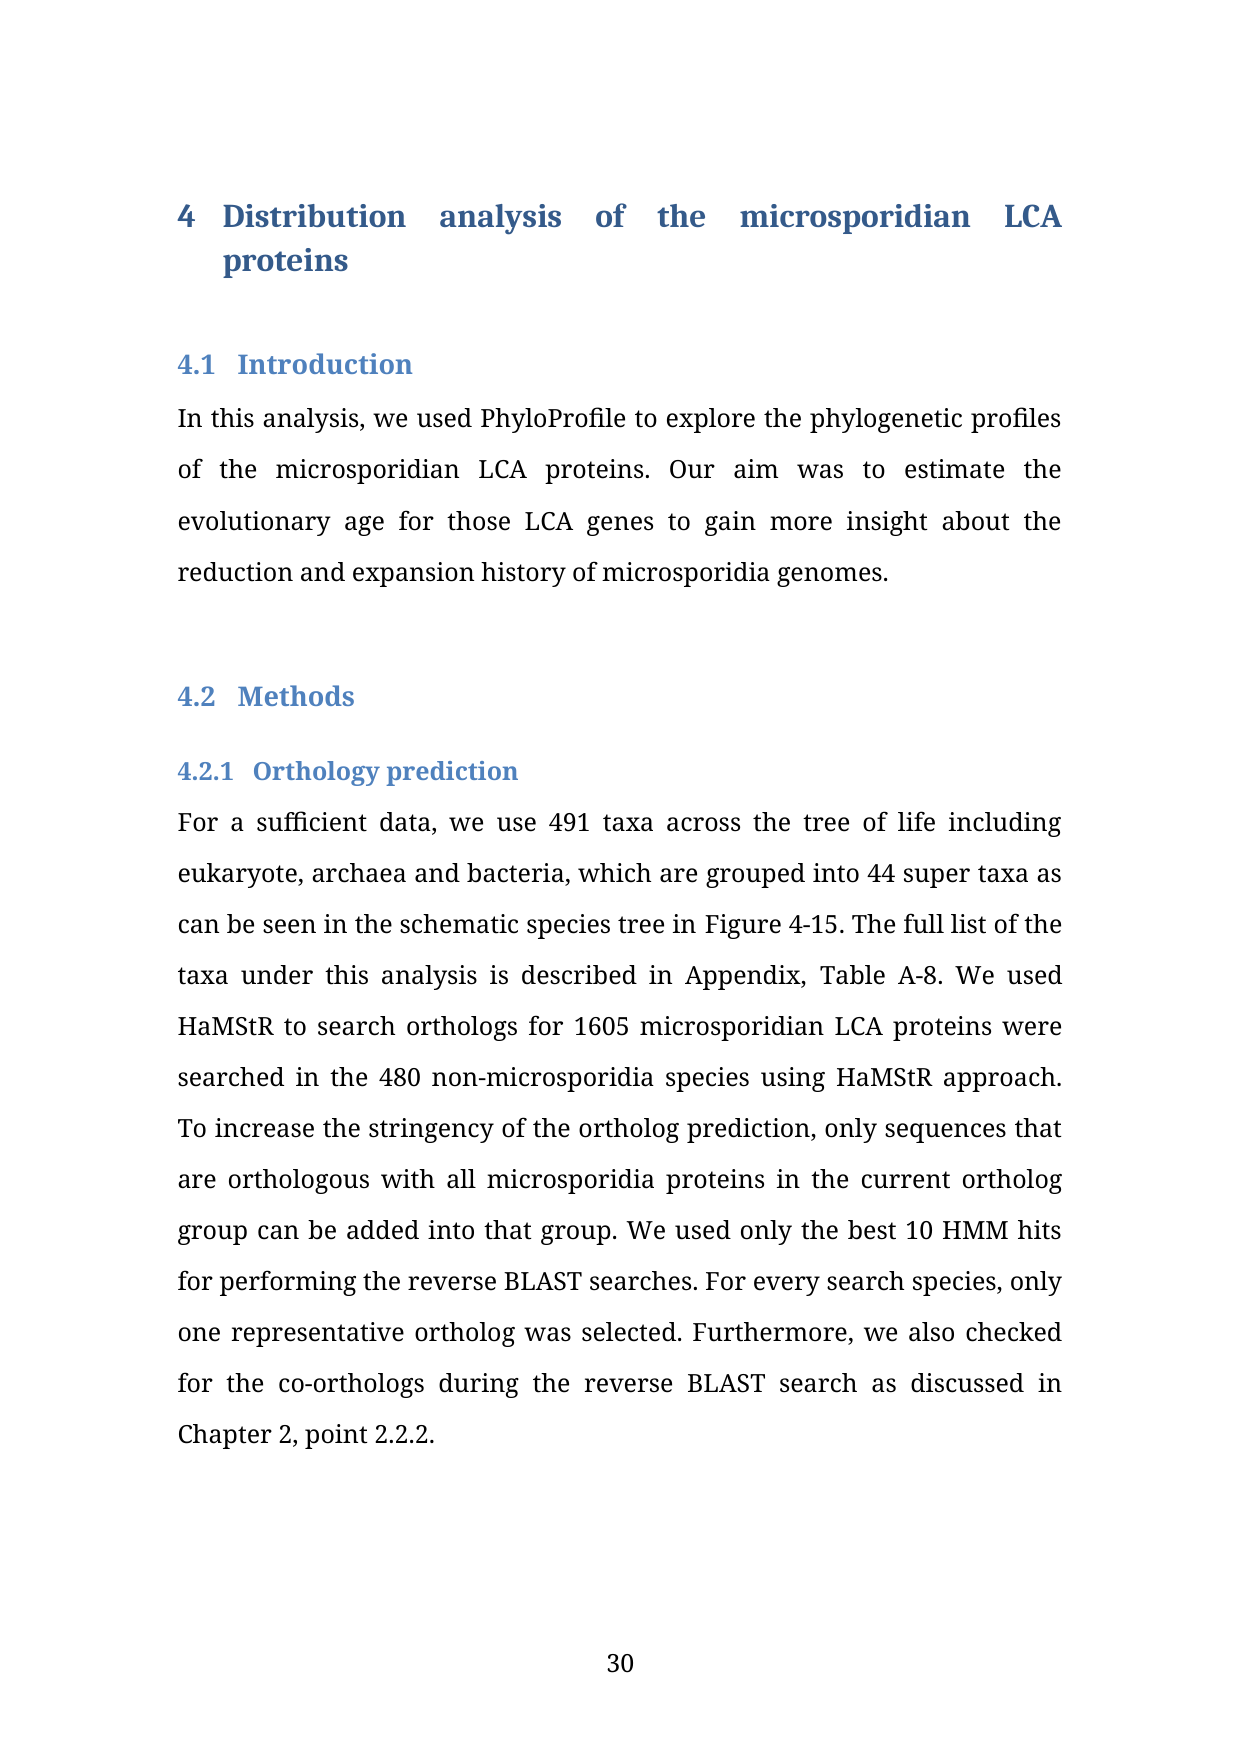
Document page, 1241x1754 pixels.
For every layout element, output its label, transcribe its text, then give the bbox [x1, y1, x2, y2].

subtitle Distribution analysis of the microsporidian LCA proteins [177, 198, 1063, 280]
text In this analysis, we used PhyloProfile to explore the phylogenetic profiles of the microsporidian LCA proteins. Our aim was to estimate the evolutionary age for those LCA genes to gain more insight about the reduction and expansion history of microsporidia genomes. [177, 401, 1063, 588]
subtitle Introduction [177, 346, 1063, 383]
subtitle Methods [177, 677, 1063, 714]
subtitle Orthology prediction [177, 753, 1063, 787]
